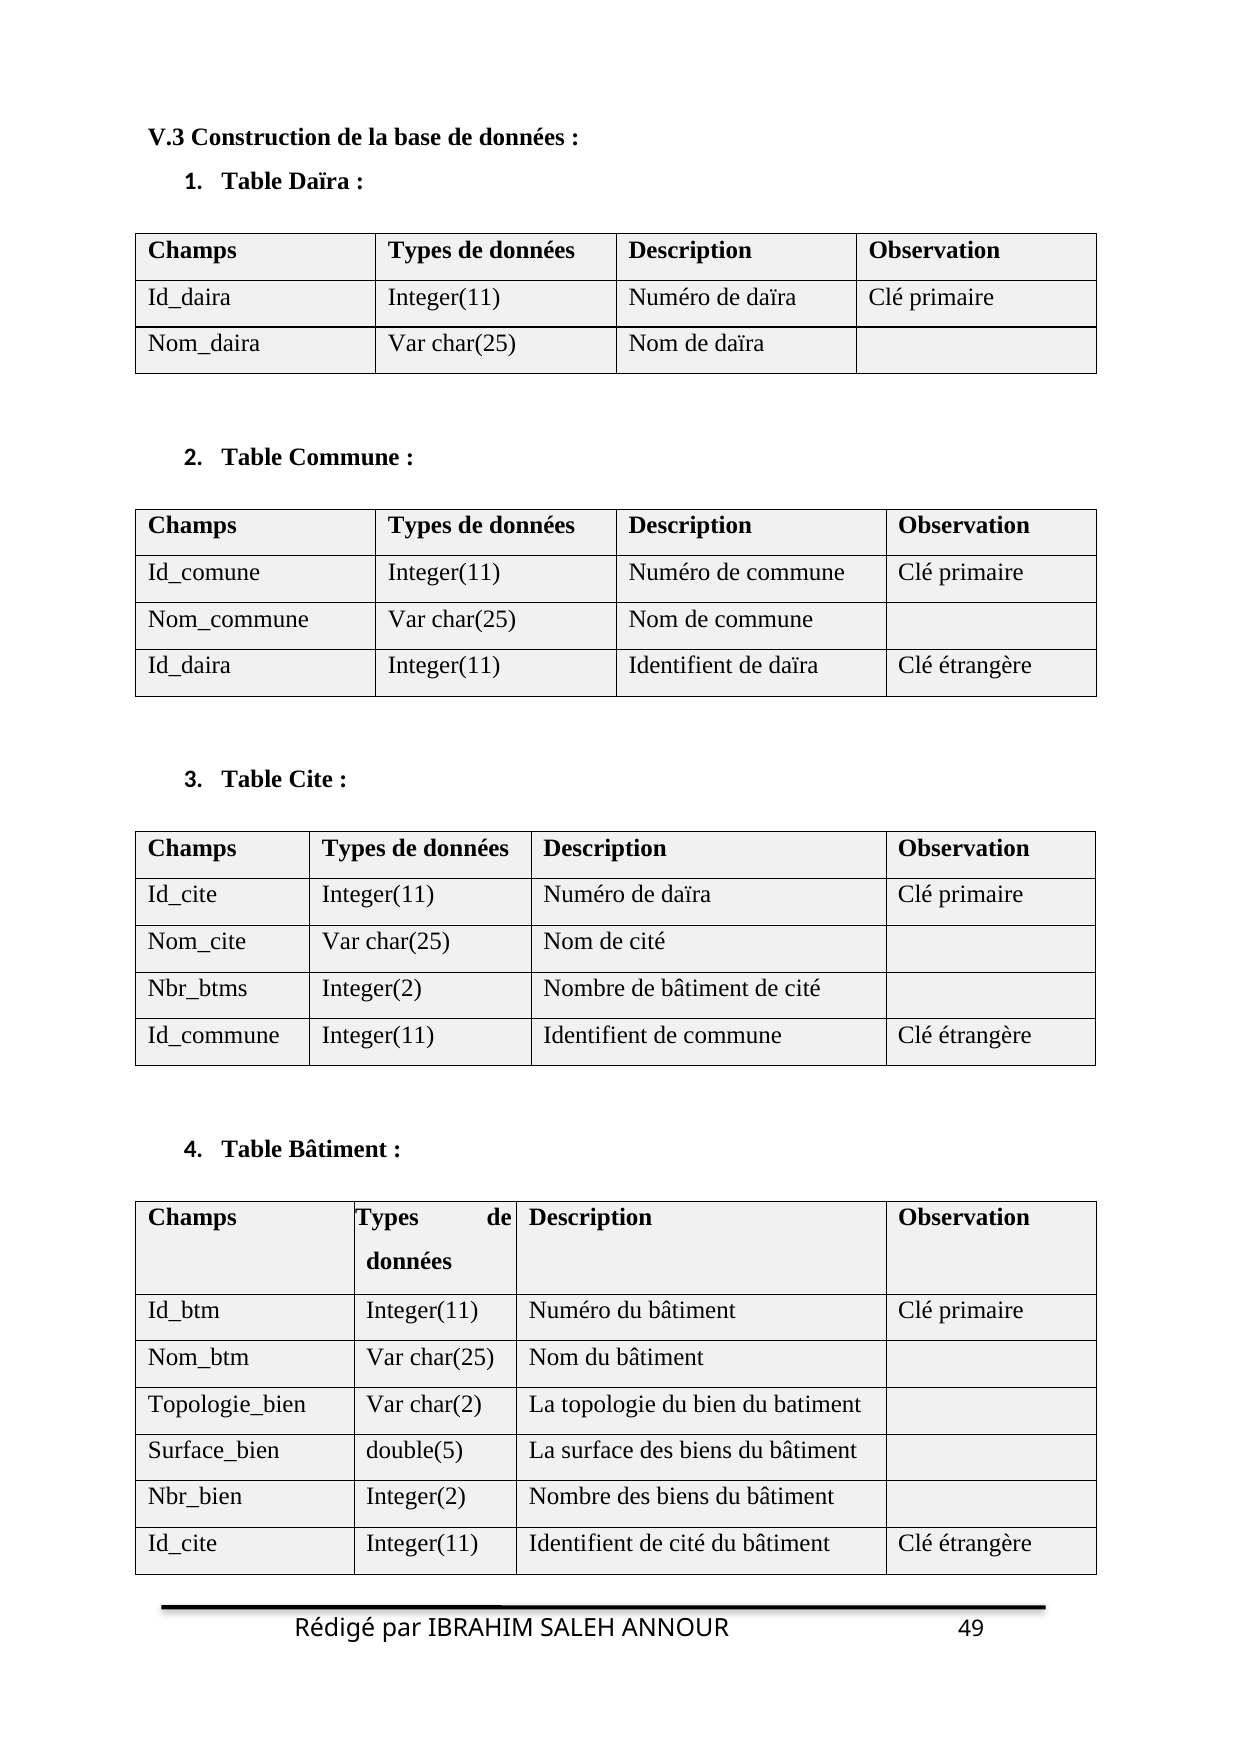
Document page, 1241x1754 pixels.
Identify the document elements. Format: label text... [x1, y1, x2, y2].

table_cell Nbr_btms [136, 973, 309, 1018]
table_cell Identifient de cité du bâtiment [517, 1528, 886, 1573]
table_cell Clé étrangère [887, 650, 1096, 696]
table_cell La topologie du bien du batiment [517, 1388, 886, 1433]
table_cell Id_cite [136, 1528, 354, 1573]
table_cell Integer(2) [355, 1481, 516, 1527]
table_cell Id_daira [136, 281, 375, 326]
table_cell Integer(11) [310, 1019, 531, 1065]
table_header Description [617, 510, 886, 555]
subtitle V.3 Construction de la base de données : [89, 122, 666, 151]
table_header Description [532, 832, 886, 878]
table_cell Clé étrangère [887, 1528, 1096, 1573]
table_header Champs [136, 234, 375, 280]
table_cell Clé primaire [887, 879, 1095, 924]
table_cell Clé primaire [857, 281, 1096, 326]
table_cell Id_btm [136, 1295, 354, 1340]
table_cell Identifient de commune [532, 1019, 886, 1065]
table_cell Numéro du bâtiment [517, 1295, 886, 1340]
table_cell Numéro de daïra [532, 879, 886, 924]
table_cell Integer(11) [376, 556, 616, 602]
table_cell Integer(11) [376, 650, 616, 696]
table_cell Identifient de daïra [617, 650, 886, 696]
table_cell Numéro de daïra [617, 281, 856, 326]
table_cell Id_cite [136, 879, 309, 924]
list Table Bâtiment : [183, 1133, 1115, 1163]
table_cell double(5) [355, 1435, 516, 1480]
table_header Types de données [376, 234, 616, 280]
table_cell Id_comune [136, 556, 375, 602]
table_cell Integer(11) [355, 1528, 516, 1573]
list Table Commune : [183, 441, 1115, 472]
table_cell Topologie_bien [136, 1388, 354, 1433]
table_cell [887, 1435, 1096, 1480]
list Table Cite : [183, 763, 1115, 794]
table_cell [887, 603, 1096, 649]
table_cell Var char(25) [376, 603, 616, 649]
table_header Champs [136, 832, 309, 878]
table_cell Id_commune [136, 1019, 309, 1065]
table_cell Integer(11) [310, 879, 531, 924]
table_cell Nom du bâtiment [517, 1341, 886, 1387]
table_cell Nom_commune [136, 603, 375, 649]
table_cell Integer(11) [376, 281, 616, 326]
table_header Types de données [310, 832, 531, 878]
table_cell [887, 926, 1095, 972]
table_cell Numéro de commune [617, 556, 886, 602]
table_cell [887, 973, 1095, 1018]
table_cell Nombre des biens du bâtiment [517, 1481, 886, 1527]
table_header Types de données [355, 1202, 516, 1293]
table_cell Nombre de bâtiment de cité [532, 973, 886, 1018]
table_cell Clé primaire [887, 556, 1096, 602]
table_cell Integer(11) [355, 1295, 516, 1340]
table_header Champs [136, 510, 375, 555]
table_cell Nom de cité [532, 926, 886, 972]
table_cell Nom_cite [136, 926, 309, 972]
table_cell Var char(25) [310, 926, 531, 972]
table_cell Nom_btm [136, 1341, 354, 1387]
table_cell [887, 1481, 1096, 1527]
table_cell Surface_bien [136, 1435, 354, 1480]
table_cell Nom de commune [617, 603, 886, 649]
table_cell Var char(25) [376, 328, 616, 373]
table_cell La surface des biens du bâtiment [517, 1435, 886, 1480]
table_cell Integer(2) [310, 973, 531, 1018]
table_cell Clé étrangère [887, 1019, 1095, 1065]
table_header Observation [887, 510, 1096, 555]
table_header Types de données [376, 510, 616, 555]
table_cell Nom de daïra [617, 328, 856, 373]
table_cell Id_daira [136, 650, 375, 696]
table_header Description [617, 234, 856, 280]
table_cell [887, 1341, 1096, 1387]
table_cell Var char(2) [355, 1388, 516, 1433]
table_cell Var char(25) [355, 1341, 516, 1387]
table_header Champs [136, 1202, 354, 1293]
table_cell Nom_daira [136, 328, 375, 373]
table_cell Nbr_bien [136, 1481, 354, 1527]
table_header Observation [887, 832, 1095, 878]
list Table Daïra : [183, 165, 1115, 196]
table_cell [857, 328, 1096, 373]
table_header Observation [857, 234, 1096, 280]
table_cell [887, 1388, 1096, 1433]
table_header Observation [887, 1202, 1096, 1293]
table_header Description [517, 1202, 886, 1293]
table_cell Clé primaire [887, 1295, 1096, 1340]
